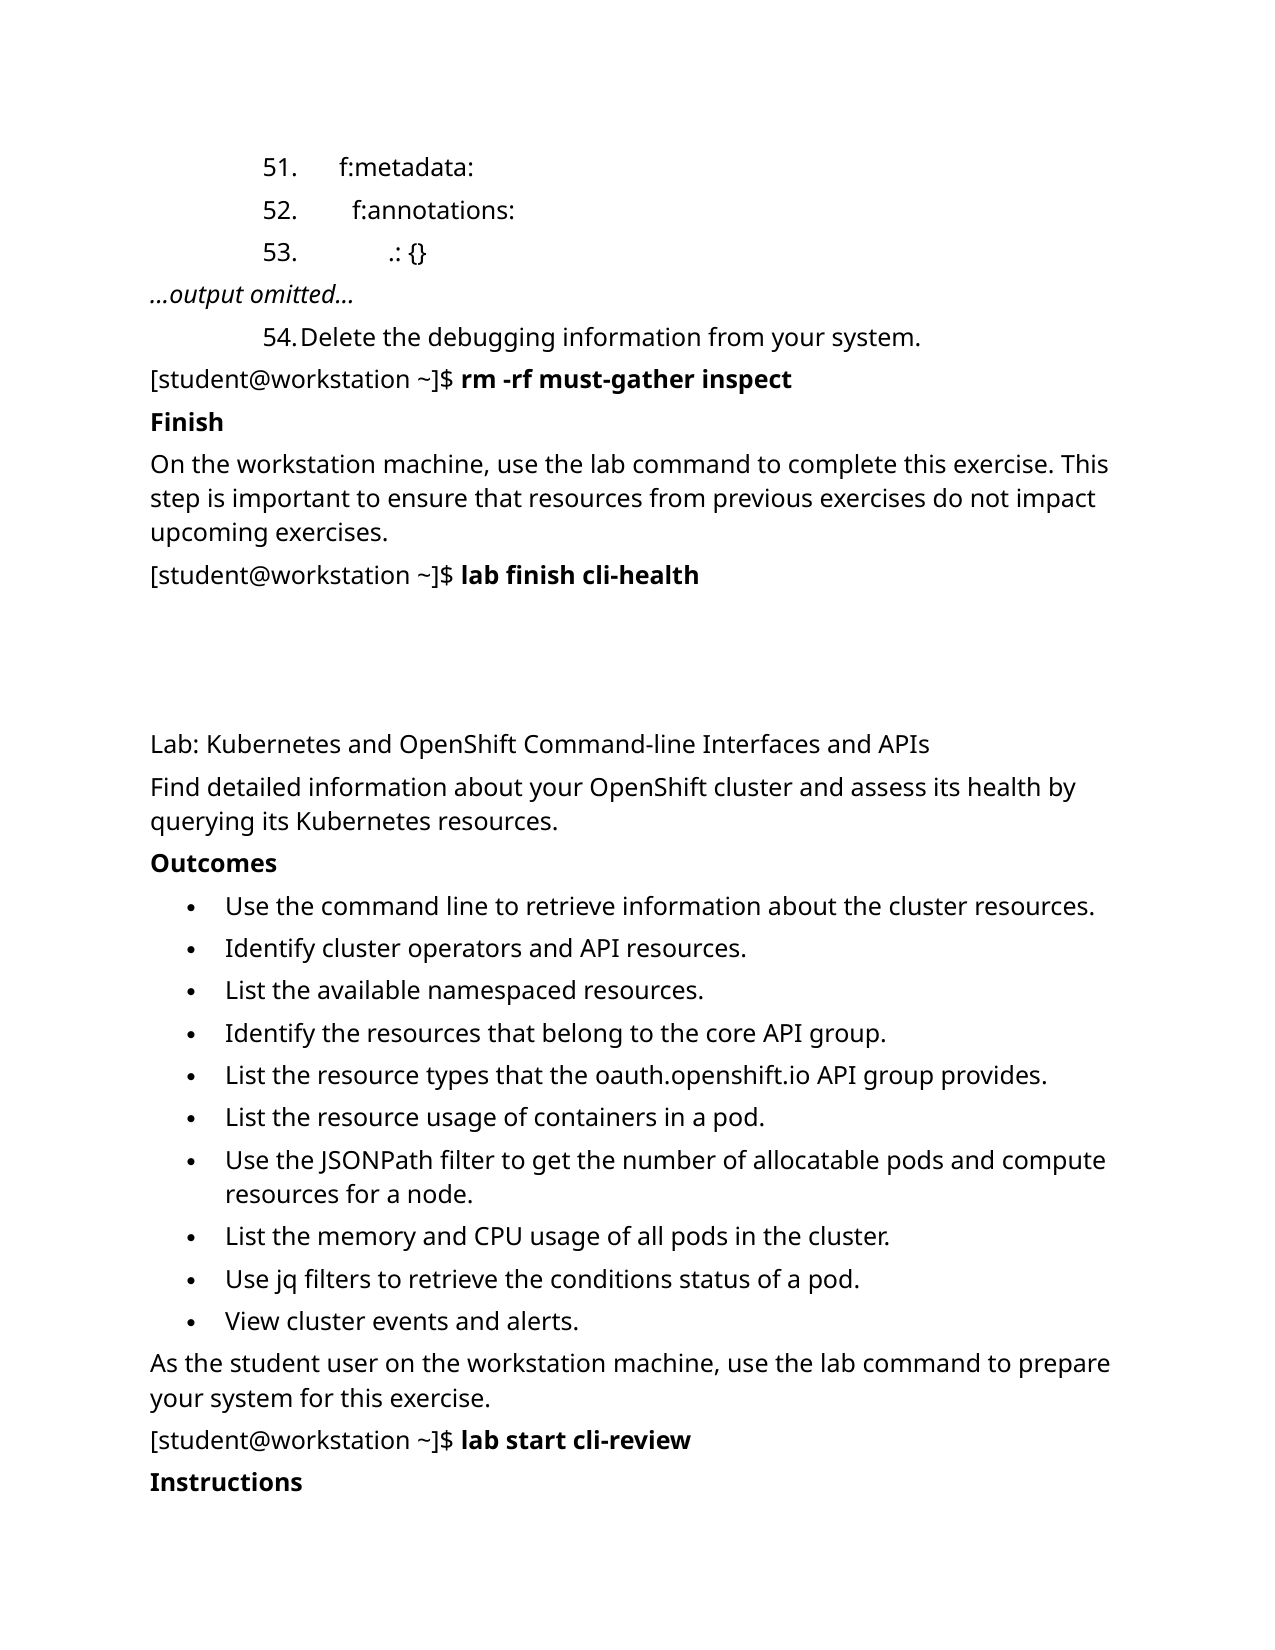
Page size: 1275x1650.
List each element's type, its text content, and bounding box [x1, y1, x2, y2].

list List the memory and CPU usage of all pods in the cluster. [187, 1219, 1125, 1253]
text As the student user on the workstation machine, use the lab command to prepare your system for this exercise. [150, 1346, 1125, 1414]
list Use the command line to retrieve information about the cluster resources. [187, 888, 1125, 922]
text [student@workstation ~]$ lab start cli-review [150, 1423, 1125, 1457]
text ...output omitted... [150, 277, 1125, 311]
text Instructions [150, 1465, 1125, 1499]
list Identify cluster operators and API resources. [187, 931, 1125, 964]
list f:annotations: [262, 192, 1125, 226]
list Identify the resources that belong to the core API group. [187, 1015, 1125, 1049]
list View cluster events and alerts. [187, 1304, 1125, 1338]
text Finish [150, 404, 1125, 438]
list List the resource usage of containers in a pod. [187, 1100, 1125, 1134]
text On the workstation machine, use the lab command to complete this exercise. This step is important to ensure that resources from previous exercises do not impact upcoming exercises. [150, 447, 1125, 549]
list Use the JSONPath filter to get the number of allocatable pods and compute resources for a node. [187, 1142, 1125, 1211]
list .: {} [262, 235, 1125, 269]
list Use jq filters to retrieve the conditions status of a pod. [187, 1261, 1125, 1295]
text Lab: Kubernetes and OpenShift Command-line Interfaces and APIs [150, 727, 1125, 761]
list f:metadata: [262, 150, 1125, 184]
list Delete the debugging information from your system. [262, 319, 1125, 354]
text [student@workstation ~]$ lab finish cli-health [150, 557, 1125, 591]
text [student@workstation ~]$ rm -rf must-gather inspect [150, 362, 1125, 396]
list List the available namespaced resources. [187, 973, 1125, 1007]
text Outcomes [150, 846, 1125, 880]
list List the resource types that the oauth.openshift.io API group provides. [187, 1058, 1125, 1092]
text Find detailed information about your OpenShift cluster and assess its health by querying its Kubernetes resources. [150, 769, 1125, 837]
